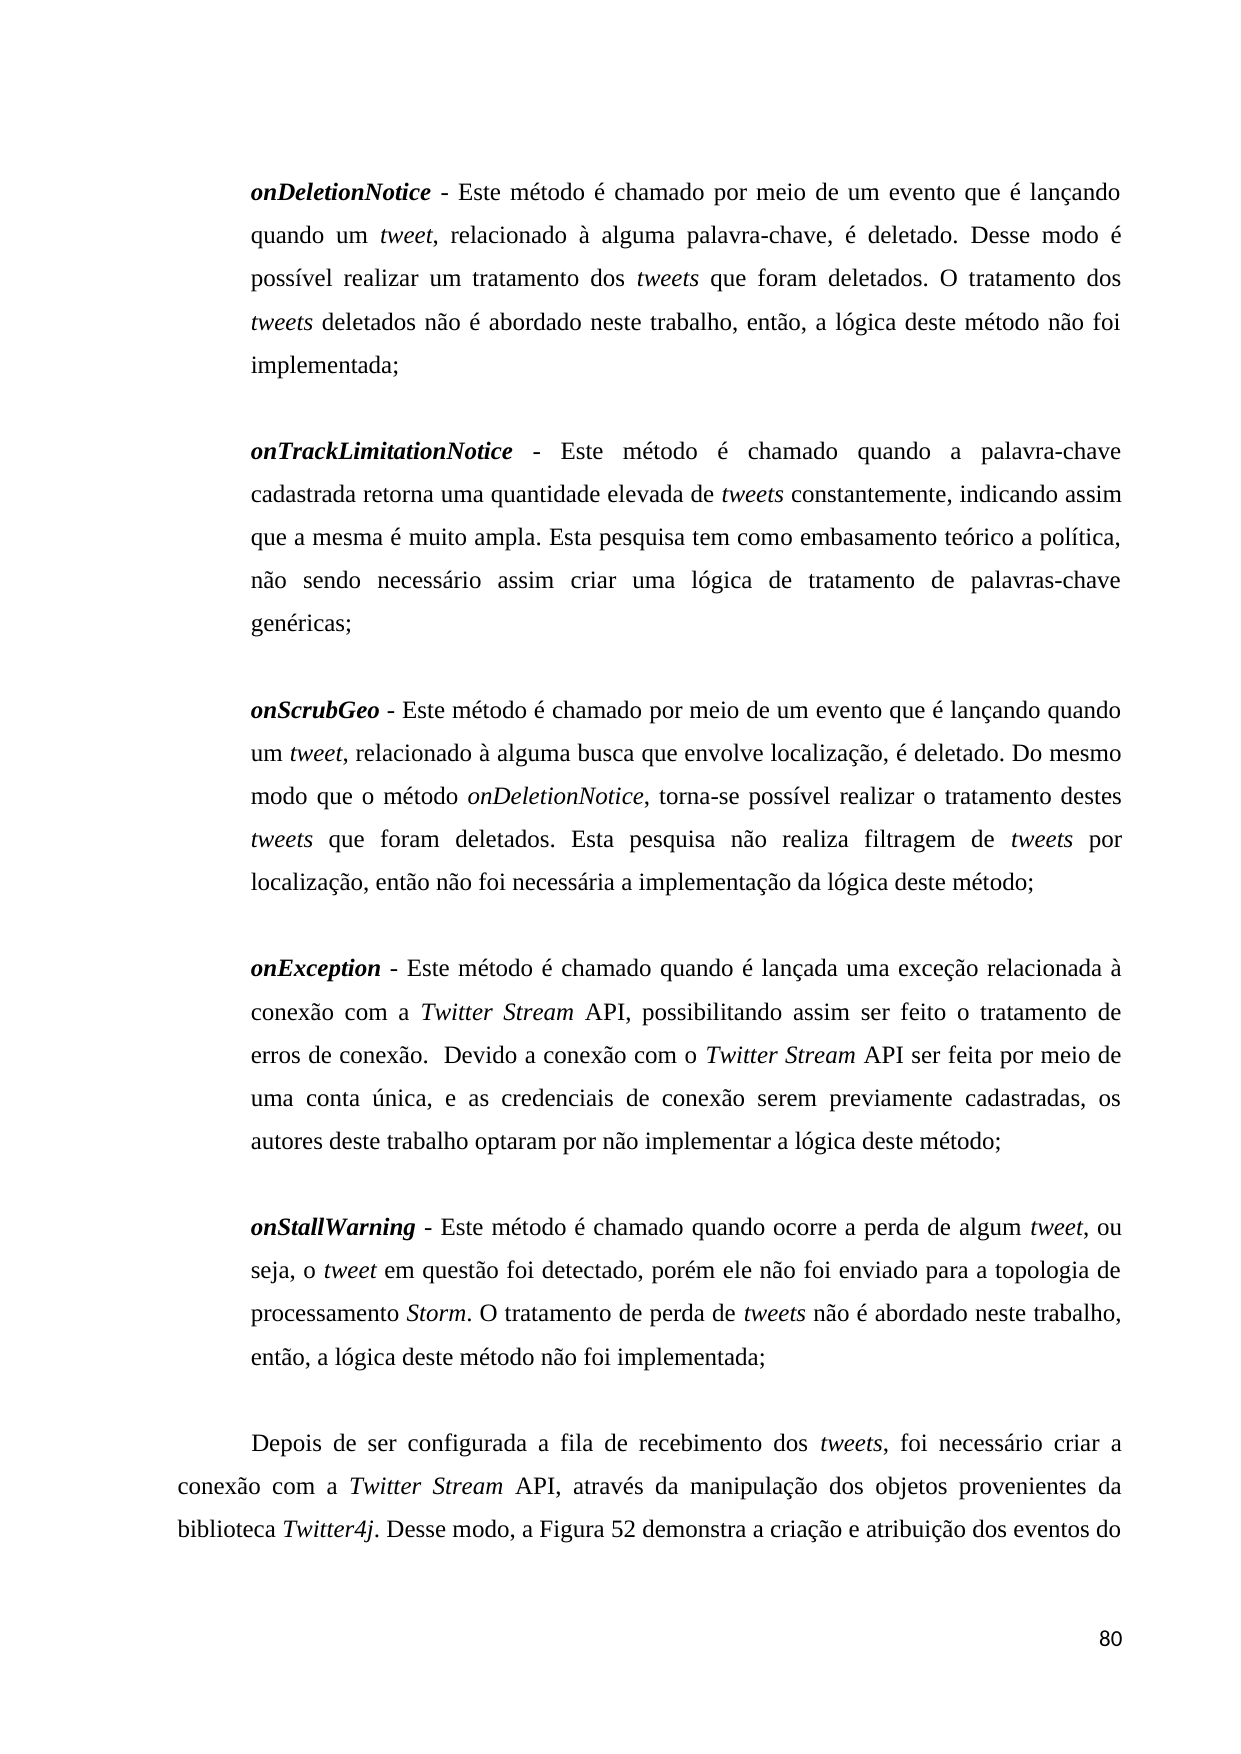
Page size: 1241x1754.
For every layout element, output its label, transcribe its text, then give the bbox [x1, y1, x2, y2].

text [177, 1428, 1122, 1543]
text onTrackLimitationNotice - Este método é chamado quando a palavra-chave cadastrada retorna uma quantidade elevada de tweets constantemente, indicando assim que a mesma é muito ampla. Esta pesquisa tem como embasamento teórico a política, não sendo necessário assim criar uma lógica de tratamento de palavras-chave genéricas; [251, 436, 1122, 637]
text onScrubGeo - Este método é chamado por meio de um evento que é lançando quando um tweet, relacionado à alguma busca que envolve localização, é deletado. Do mesmo modo que o método onDeletionNotice, torna-se possível realizar o tratamento destes tweets que foram deletados. Esta pesquisa não realiza filtragem de tweets por localização, então não foi necessária a implementação da lógica deste método; [251, 695, 1122, 896]
text onDeletionNotice - Este método é chamado por meio de um evento que é lançando quando um tweet, relacionado à alguma palavra-chave, é deletado. Desse modo é possível realizar um tratamento dos tweets que foram deletados. O tratamento dos tweets deletados não é abordado neste trabalho, então, a lógica deste método não foi implementada; [251, 177, 1122, 378]
text onStallWarning - Este método é chamado quando ocorre a perda de algum tweet, ou seja, o tweet em questão foi detectado, porém ele não foi enviado para a topologia de processamento Storm. O tratamento de perda de tweets não é abordado neste trabalho, então, a lógica deste método não foi implementada; [251, 1212, 1122, 1370]
text onException - Este método é chamado quando é lançada uma exceção relacionada à conexão com a Twitter Stream API, possibilitando assim ser feito o tratamento de erros de conexão. Devido a conexão com o Twitter Stream API ser feita por meio de uma conta única, e as credenciais de conexão serem previamente cadastradas, os autores deste trabalho optaram por não implementar a lógica deste método; [251, 953, 1122, 1155]
